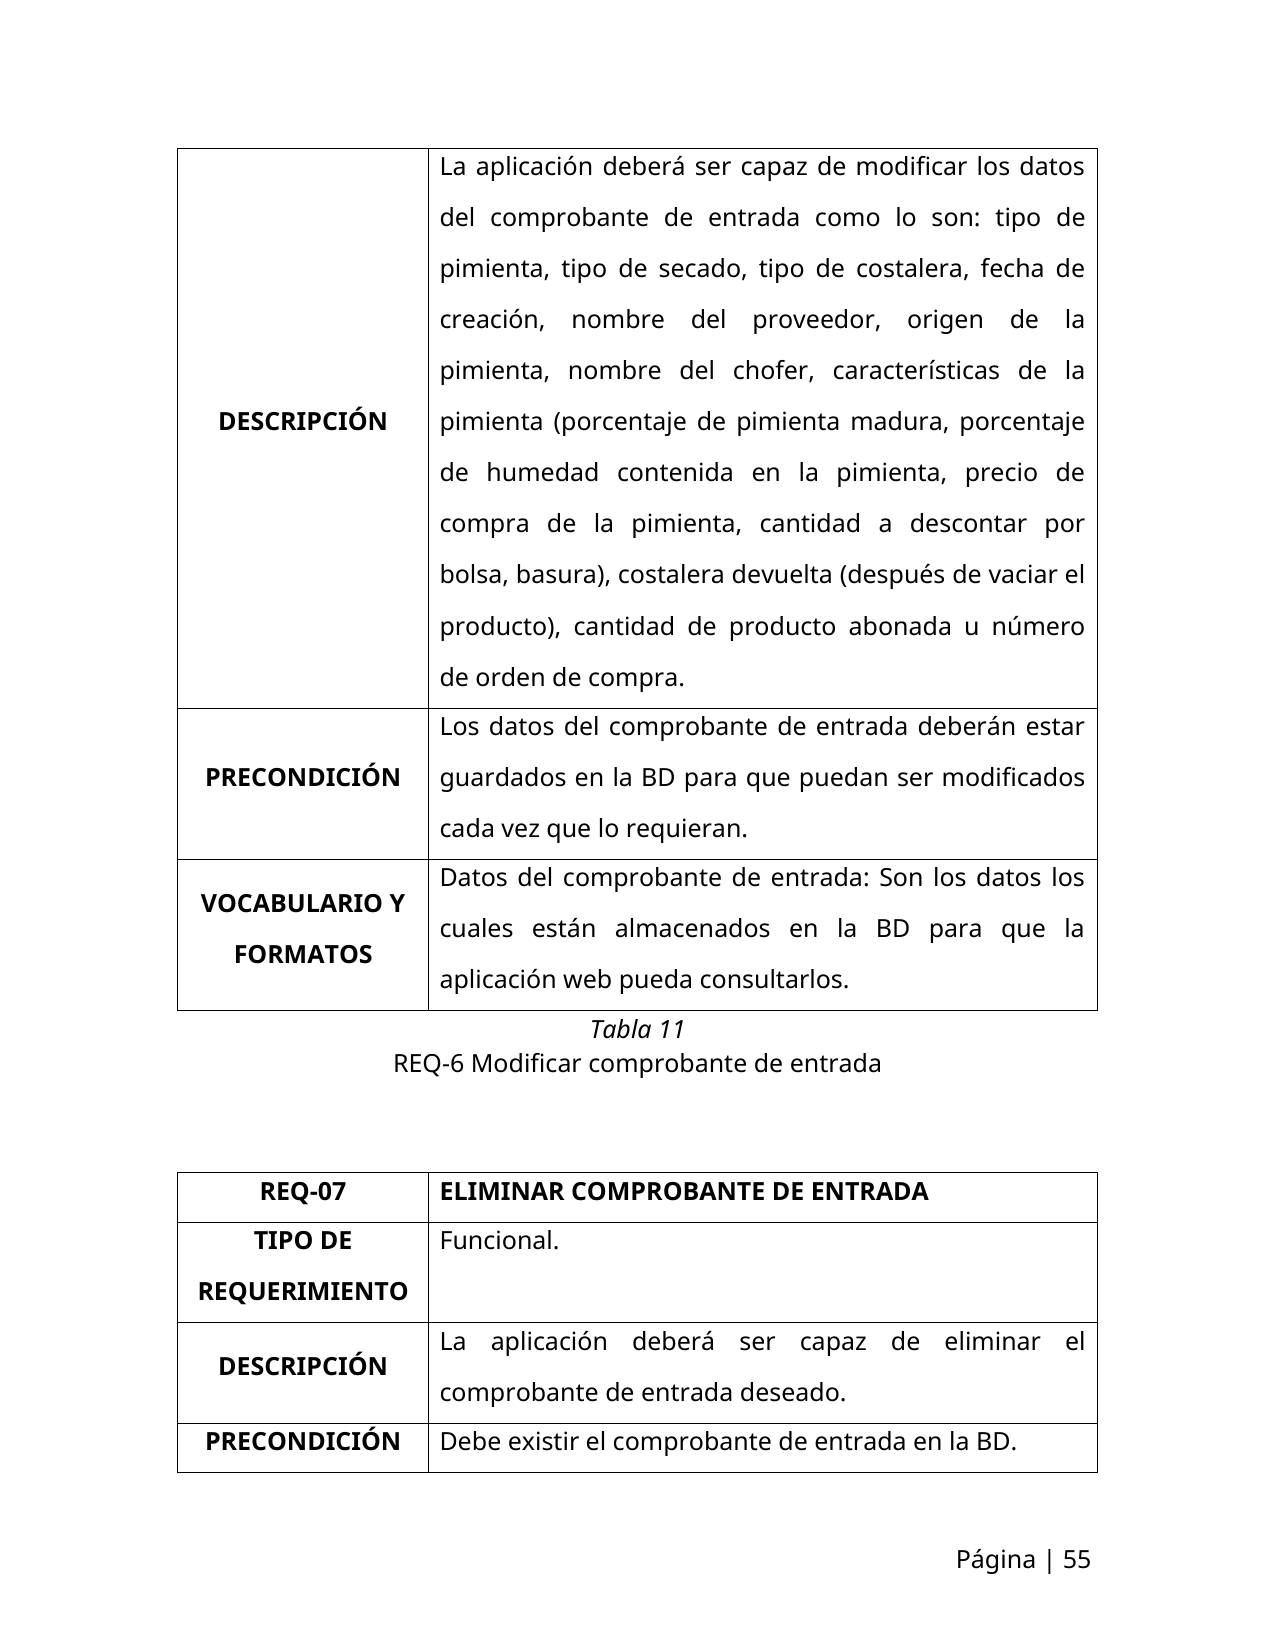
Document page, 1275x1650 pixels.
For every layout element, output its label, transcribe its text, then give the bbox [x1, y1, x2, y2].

table_cell DESCRIPCIÓN [178, 149, 428, 707]
table_cell Funcional. [429, 1223, 1097, 1322]
table_cell PRECONDICIÓN [178, 709, 428, 859]
table_cell Los datos del comprobante de entrada deberán estar guardados en la BD para que puedan ser modificados cada vez que lo requieran. [429, 709, 1097, 859]
table_cell VOCABULARIO Y FORMATOS [178, 860, 428, 1010]
table_header ELIMINAR COMPROBANTE DE ENTRADA [429, 1173, 1097, 1222]
table_cell Datos del comprobante de entrada: Son los datos los cuales están almacenados en la BD para que la aplicación web pueda consultarlos. [429, 860, 1097, 1010]
table_cell La aplicación deberá ser capaz de modificar los datos del comprobante de entrada como lo son: tipo de pimienta, tipo de secado, tipo de costalera, fecha de creación, nombre del proveedor, origen de la pimienta, nombre del chofer, características de la pimienta (porcentaje de pimienta madura, porcentaje de humedad contenida en la pimienta, precio de compra de la pimienta, cantidad a descontar por bolsa, basura), costalera devuelta (después de vaciar el producto), cantidad de producto abonada u número de orden de compra. [429, 149, 1097, 707]
text Tabla 11 REQ-6 Modificar comprobante de entrada [177, 1011, 1098, 1079]
table_cell DESCRIPCIÓN [178, 1323, 428, 1422]
table_cell TIPO DE REQUERIMIENTO [178, 1223, 428, 1322]
table_cell PRECONDICIÓN [178, 1424, 428, 1472]
table_header REQ-07 [178, 1173, 428, 1222]
table_cell La aplicación deberá ser capaz de eliminar el comprobante de entrada deseado. [429, 1323, 1097, 1422]
table_cell Debe existir el comprobante de entrada en la BD. [429, 1424, 1097, 1472]
